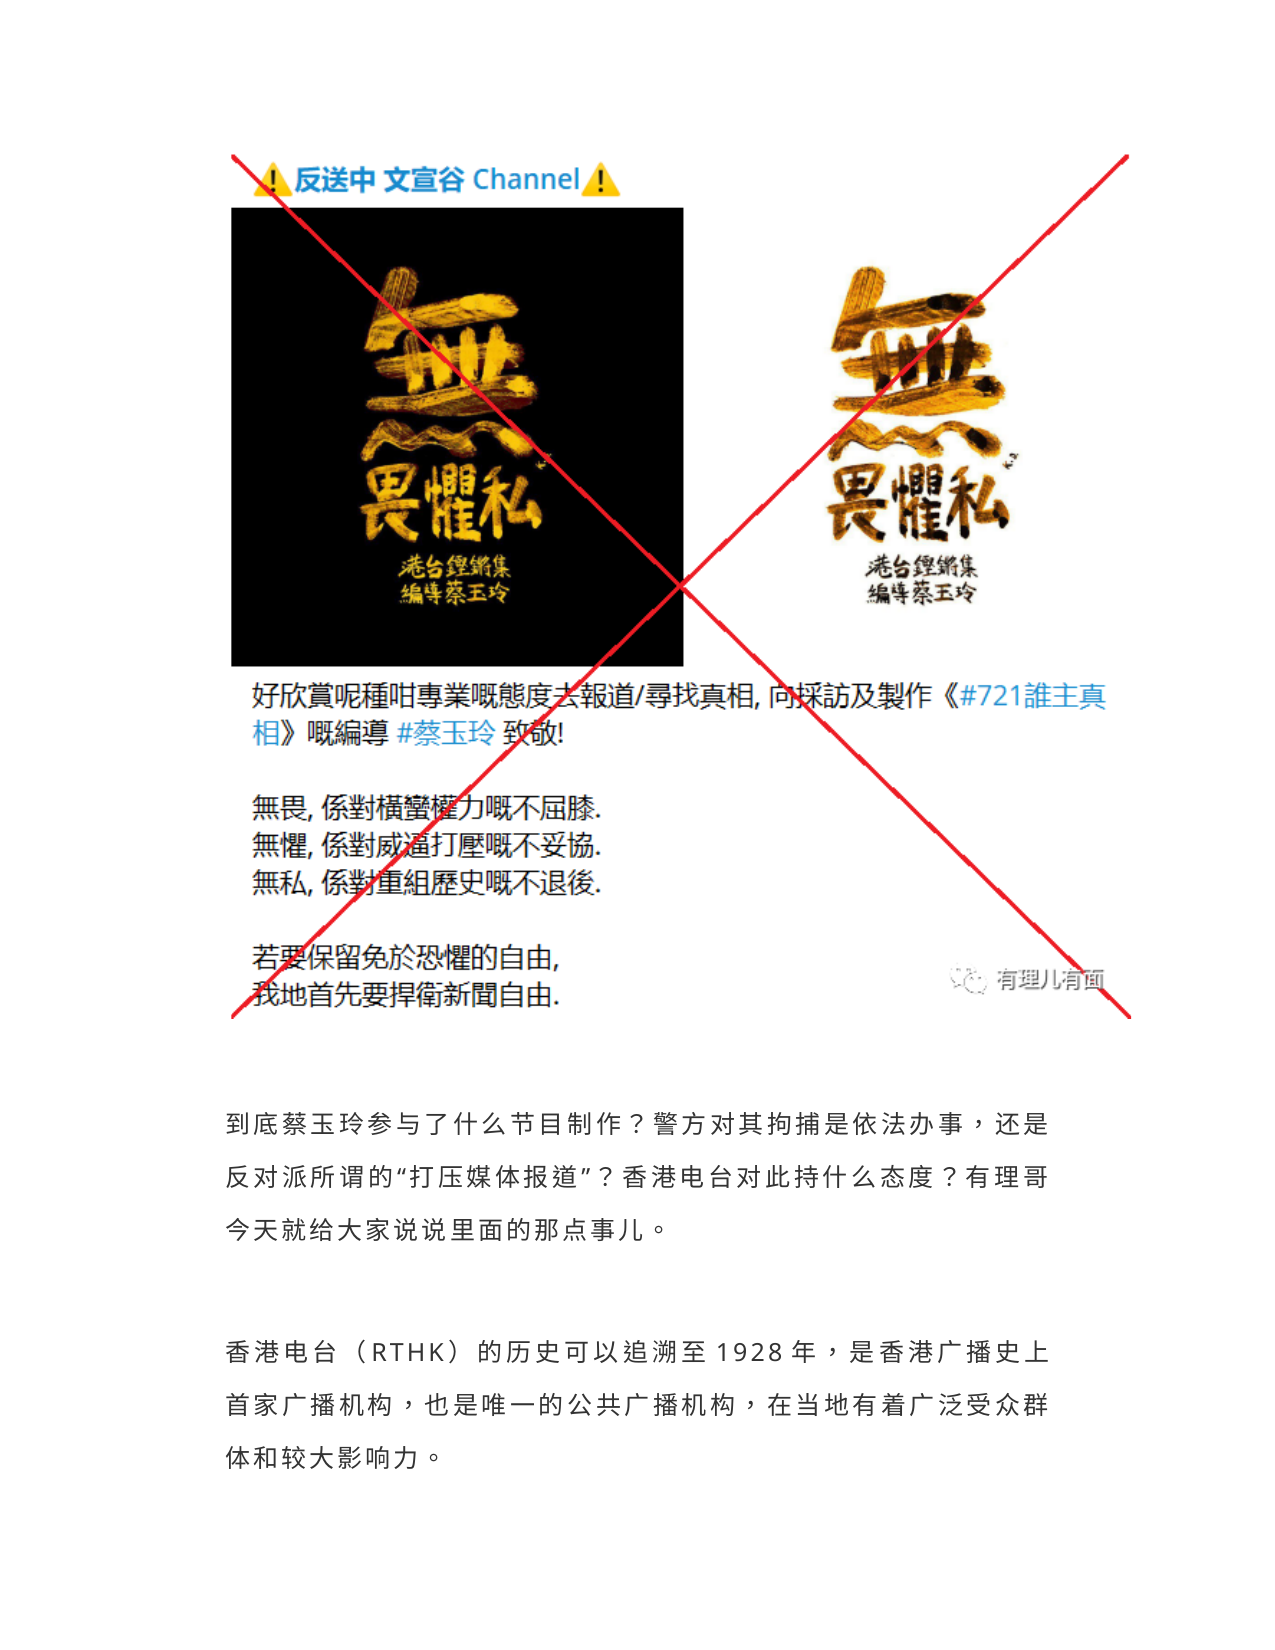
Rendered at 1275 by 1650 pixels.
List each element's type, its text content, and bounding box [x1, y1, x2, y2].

picture [231, 150, 1132, 1019]
text 香港电台（RTHK）的历史可以追溯至1928年，是香港广播史上首家广播机构，也是唯一的公共广播机构，在当地有着广泛受众群体和较大影响力。 [225, 1315, 1050, 1475]
text 到底蔡玉玲参与了什么节目制作？警方对其拘捕是依法办事，还是反对派所谓的“打压媒体报道”？香港电台对此持什么态度？有理哥今天就给大家说说里面的那点事儿。 [225, 1087, 1050, 1247]
